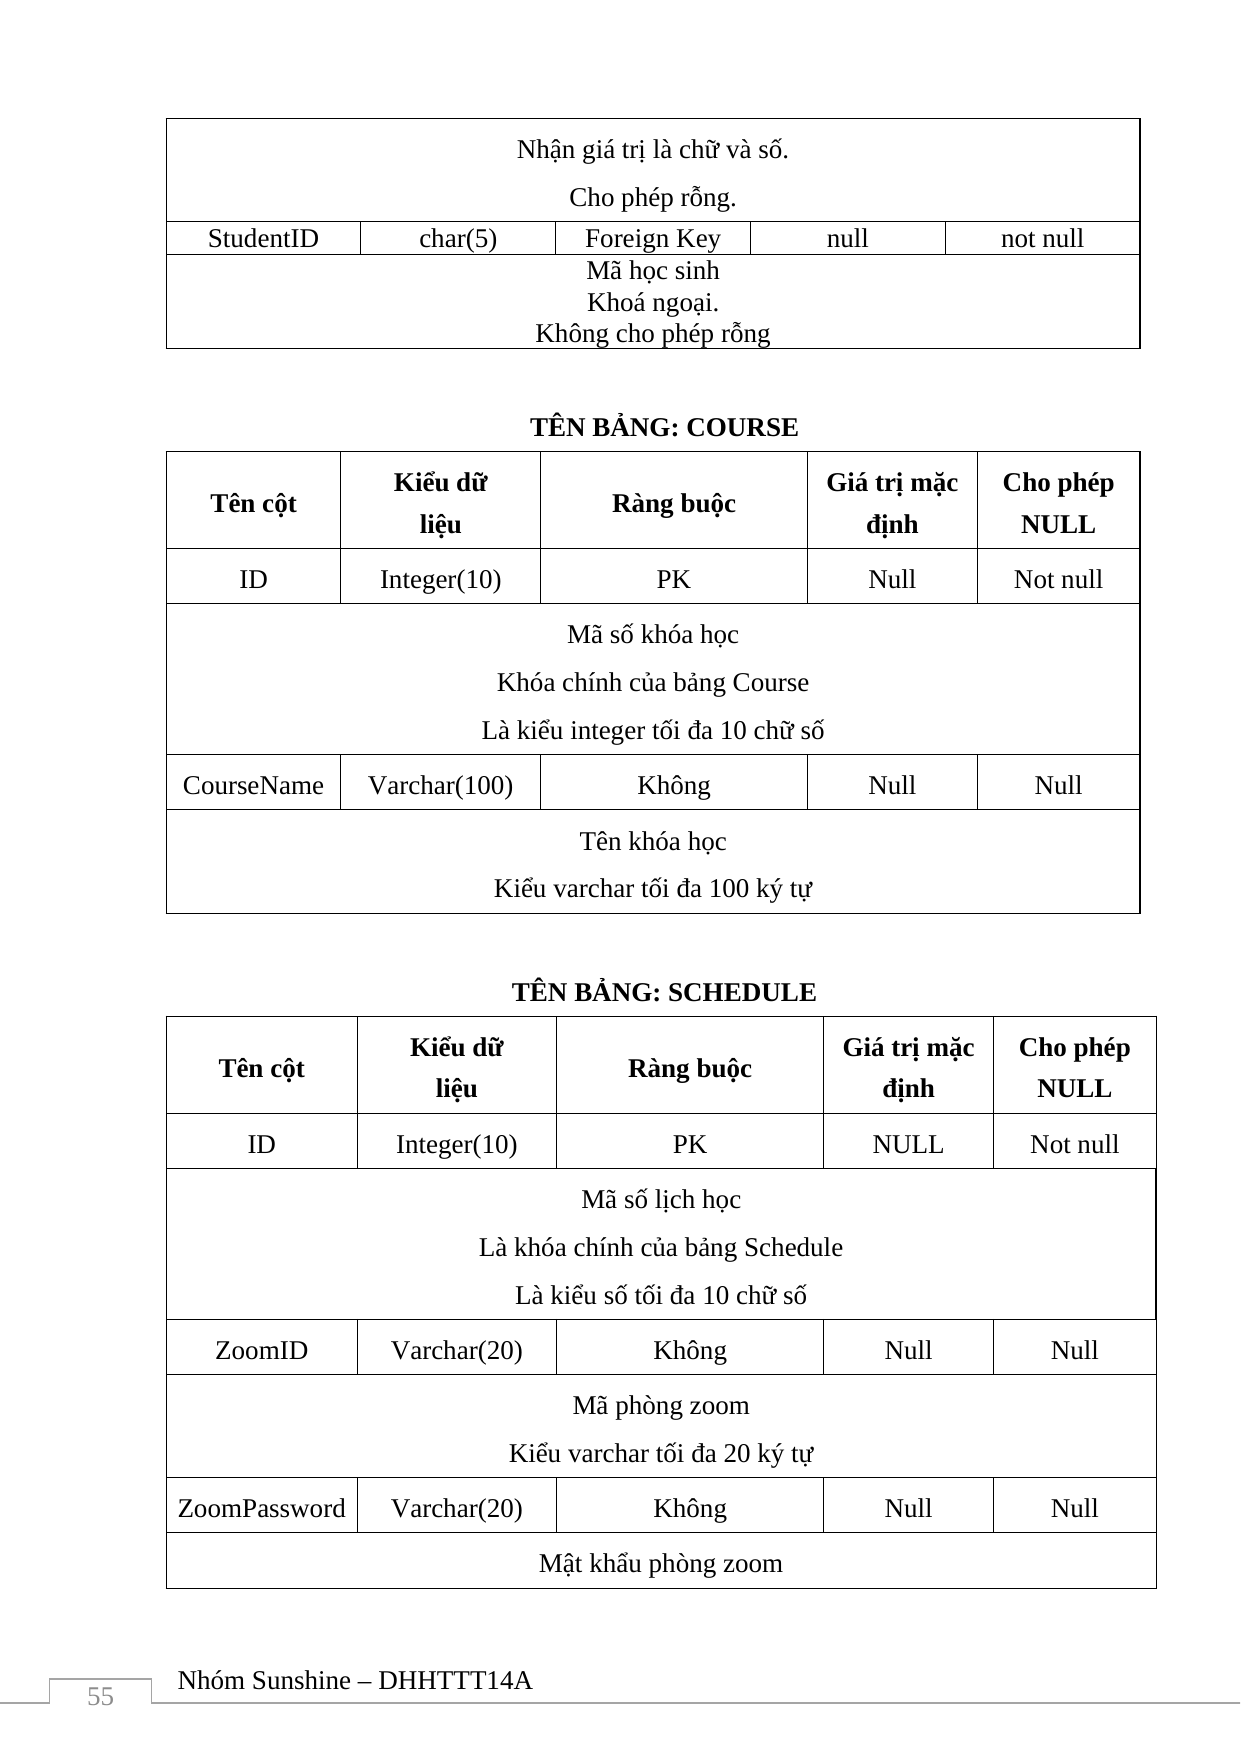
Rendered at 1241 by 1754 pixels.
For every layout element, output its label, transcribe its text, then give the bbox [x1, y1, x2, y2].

table_header Cho phép NULL [994, 1017, 1156, 1112]
table_cell Mã số lịch học Là khóa chính của bảng Schedule Là kiểu số tối đa 10 chữ số [167, 1169, 1155, 1319]
table_header Giá trị mặc định [824, 1017, 993, 1112]
table_cell ID [167, 549, 340, 603]
table_cell Integer(10) [341, 549, 540, 603]
table_cell Null [978, 755, 1139, 809]
table_cell ZoomPassword [167, 1478, 357, 1532]
table_cell Null [808, 549, 977, 603]
table_cell not null [946, 222, 1139, 253]
table_cell ID [167, 1114, 357, 1168]
table_cell Not null [994, 1114, 1156, 1168]
table_header Giá trị mặc định [808, 452, 977, 548]
table_header Tên cột [167, 1017, 357, 1112]
table_cell ZoomID [167, 1320, 357, 1374]
table_cell Varchar(100) [341, 755, 540, 809]
table_header Kiểu dữ liệu [341, 452, 540, 548]
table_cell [167, 1533, 1156, 1587]
table_cell CourseName [167, 755, 340, 809]
table_cell Integer(10) [358, 1114, 556, 1168]
table_cell Tên khóa học Kiểu varchar tối đa 100 ký tự [167, 810, 1139, 912]
table_cell Null [808, 755, 977, 809]
table_cell Không [557, 1320, 823, 1374]
table_header Cho phép NULL [978, 452, 1139, 548]
table_header Ràng buộc [557, 1017, 823, 1112]
table_cell Mã phòng zoom Kiểu varchar tối đa 20 ký tự [167, 1375, 1156, 1477]
table_header Ràng buộc [541, 452, 807, 548]
table_cell PK [541, 549, 807, 603]
table_cell PK [557, 1114, 823, 1168]
table_cell Null [824, 1478, 993, 1532]
table_header Kiểu dữ liệu [358, 1017, 556, 1112]
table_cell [167, 119, 1139, 221]
table_cell NULL [824, 1114, 993, 1168]
text TÊN BẢNG: COURSE [177, 403, 1152, 445]
table_cell Null [824, 1320, 993, 1374]
table_cell Foreign Key [556, 222, 750, 253]
table_cell Mã số khóa học Khóa chính của bảng Course Là kiểu integer tối đa 10 chữ số [167, 604, 1139, 754]
table_cell StudentID [167, 222, 360, 253]
table_cell null [751, 222, 945, 253]
table_cell Không [557, 1478, 823, 1532]
table_cell Null [994, 1478, 1156, 1532]
table_cell Null [994, 1320, 1156, 1374]
table_header Tên cột [167, 452, 340, 548]
table_cell Not null [978, 549, 1139, 603]
table_cell Không [541, 755, 807, 809]
table_cell Varchar(20) [358, 1478, 556, 1532]
text TÊN BẢNG: SCHEDULE [177, 968, 1152, 1009]
table_cell Varchar(20) [358, 1320, 556, 1374]
table_cell Mã học sinh Khoá ngoại. Không cho phép rỗng [167, 255, 1139, 348]
table_cell char(5) [361, 222, 555, 253]
